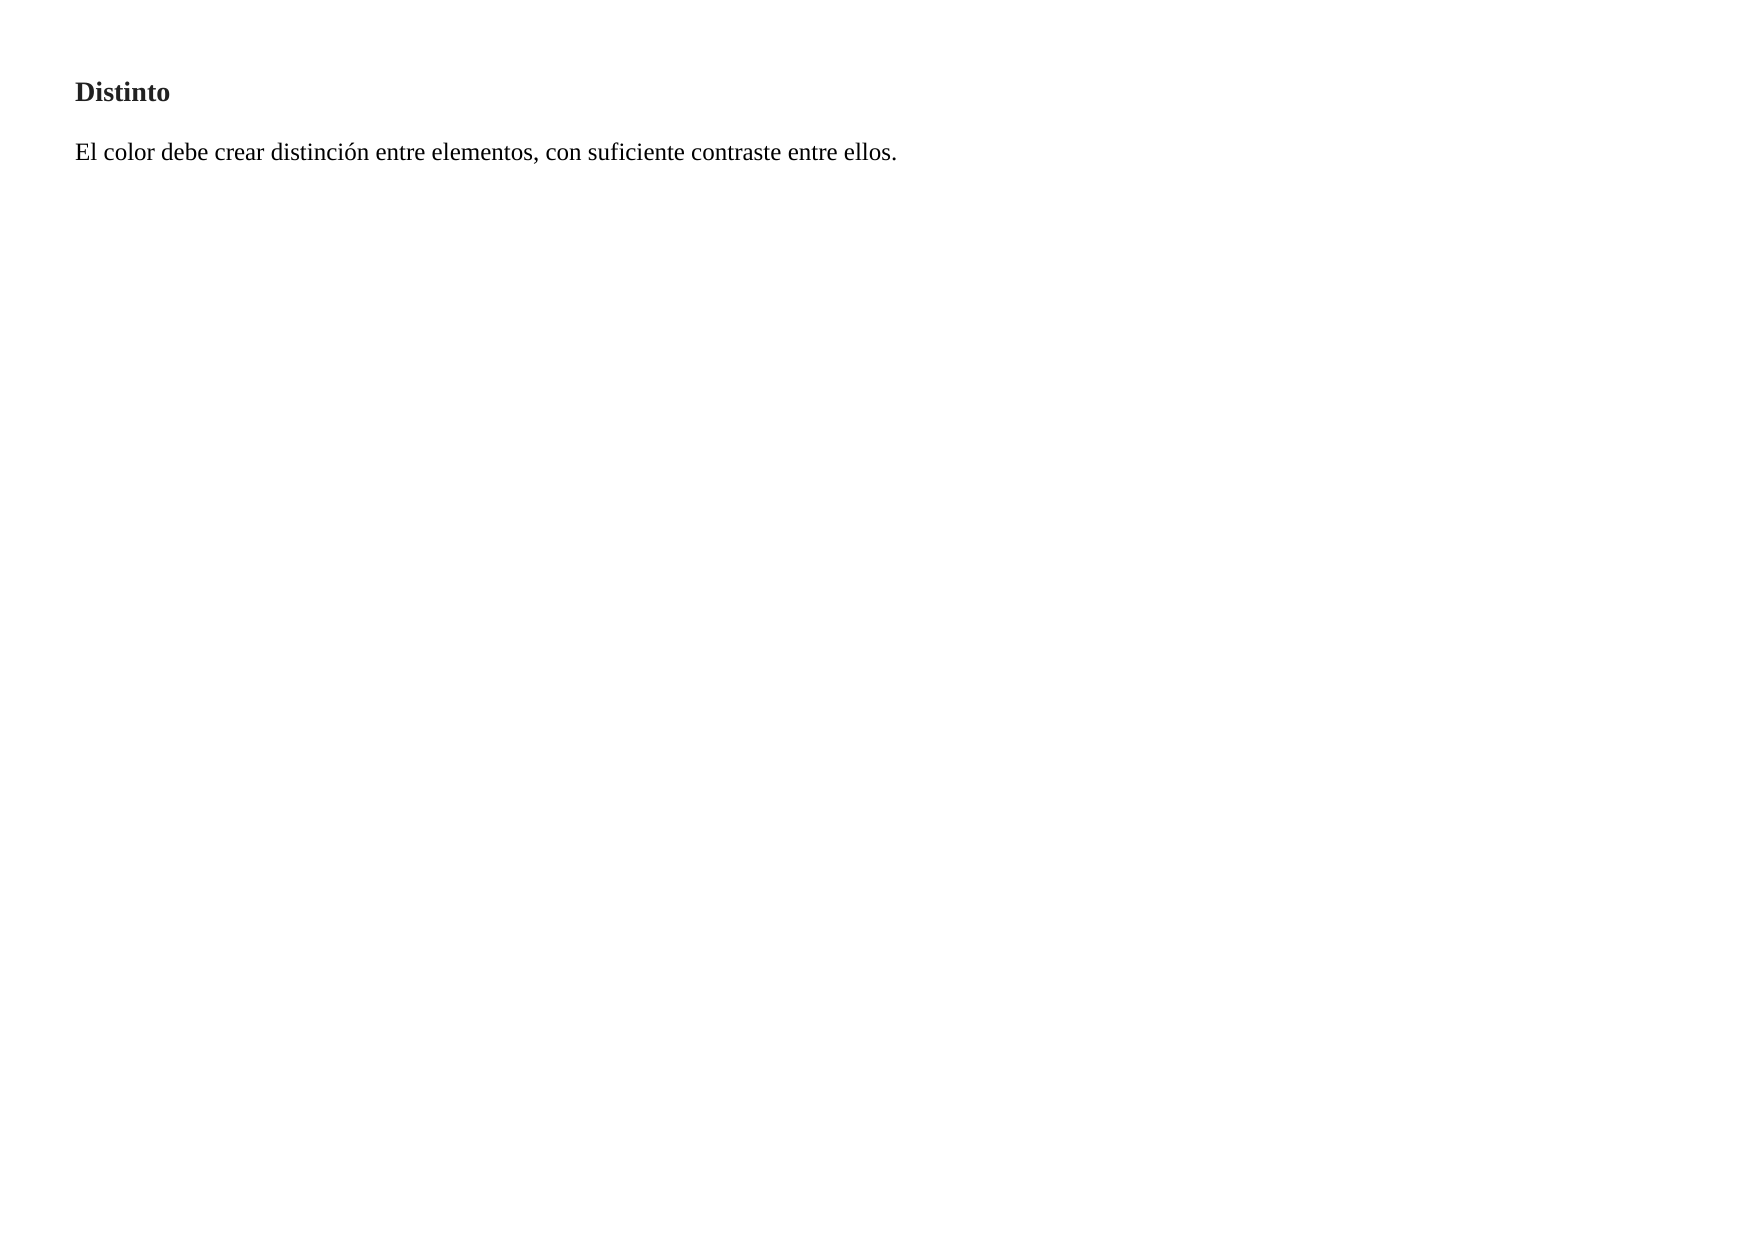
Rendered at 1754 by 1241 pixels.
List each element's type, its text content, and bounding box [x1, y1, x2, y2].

text El color debe crear distinción entre elementos, con suficiente contraste entre ellos. [75, 137, 1679, 165]
text Distinto [75, 75, 1679, 107]
